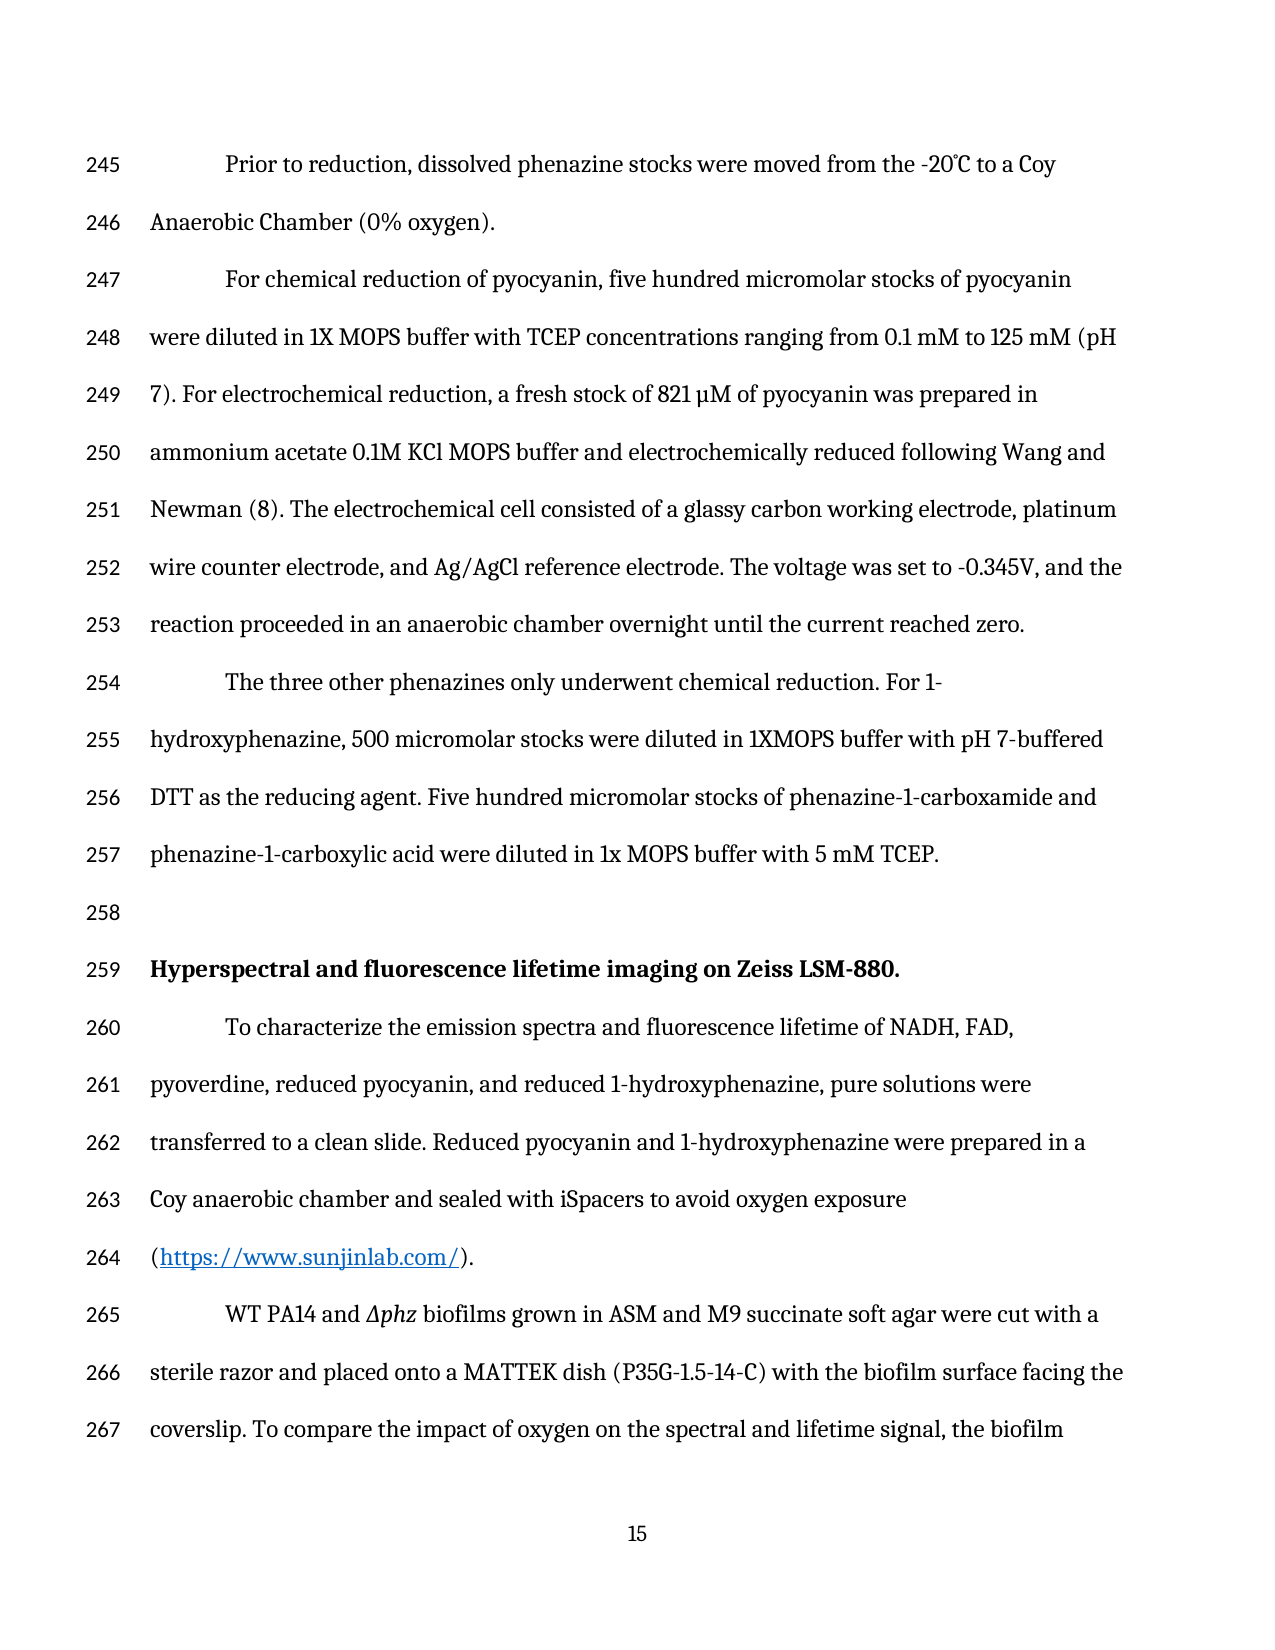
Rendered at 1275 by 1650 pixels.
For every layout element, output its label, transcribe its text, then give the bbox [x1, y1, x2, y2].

text The three other phenazines only underwent chemical reduction. For 1-hydroxyphenazine, 500 micromolar stocks were diluted in 1XMOPS buffer with pH 7-buffered DTT as the reducing agent. Five hundred micromolar stocks of phenazine-1-carboxamide and phenazine-1-carboxylic acid were diluted in 1x MOPS buffer with 5 mM TCEP. [150, 667, 1125, 869]
text Hyperspectral and fluorescence lifetime imaging on Zeiss LSM-880. [150, 955, 1125, 984]
text For chemical reduction of pyocyanin, five hundred micromolar stocks of pyocyanin were diluted in 1X MOPS buffer with TCEP concentrations ranging from 0.1 mM to 125 mM (pH 7). For electrochemical reduction, a fresh stock of 821 µM of pyocyanin was prepared in ammonium acetate 0.1M KCl MOPS buffer and electrochemically reduced following Wang and Newman (8). The electrochemical cell consisted of a glassy carbon working electrode, platinum wire counter electrode, and Ag/AgCl reference electrode. The voltage was set to -0.345V, and the reaction proceeded in an anaerobic chamber overnight until the current reached zero. [150, 265, 1125, 639]
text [150, 1300, 1125, 1444]
text Prior to reduction, dissolved phenazine stocks were moved from the -20˚C to a Coy Anaerobic Chamber (0% oxygen). [150, 150, 1125, 236]
text To characterize the emission spectra and fluorescence lifetime of NADH, FAD, pyoverdine, reduced pyocyanin, and reduced 1-hydroxyphenazine, pure solutions were transferred to a clean slide. Reduced pyocyanin and 1-hydroxyphenazine were prepared in a Coy anaerobic chamber and sealed with iSpacers to avoid oxygen exposure (https://www.sunjinlab.com/). [150, 1012, 1125, 1271]
